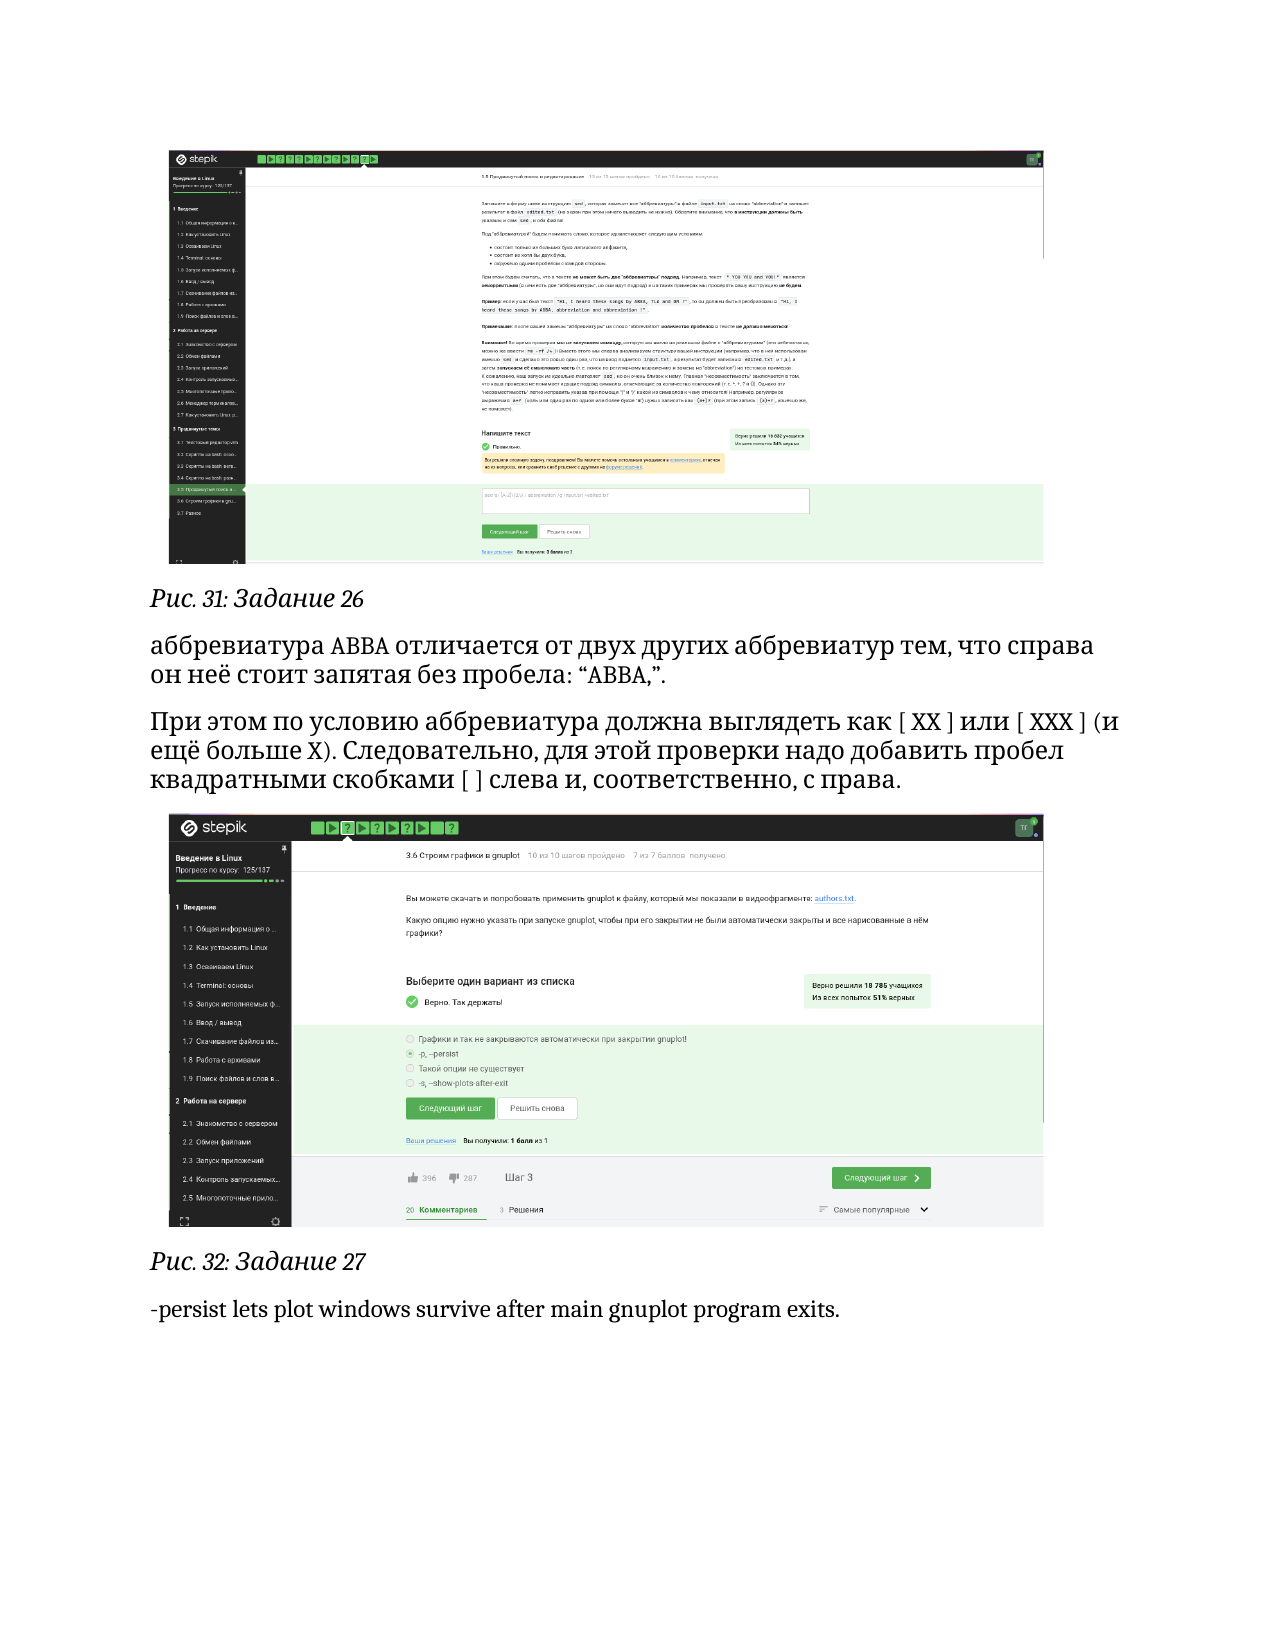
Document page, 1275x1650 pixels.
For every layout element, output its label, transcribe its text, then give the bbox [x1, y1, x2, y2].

text аббревиатура ABBA отличается от двух других аббревиатур тем, что справа он неё стоит запятая без пробела: “ABBA,”. [150, 632, 1125, 689]
picture [168, 150, 1044, 564]
text Рис. 31: Задание 26 [150, 584, 1125, 613]
text -persist lets plot windows survive after main gnuplot program exits. [150, 1295, 1125, 1324]
text Рис. 32: Задание 27 [150, 1248, 1125, 1277]
picture [168, 813, 1044, 1227]
text При этом по условию аббревиатура должна выглядеть как [ XX ] или [ XXX ] (и ещё больше X). Следовательно, для этой проверки надо добавить пробел квадратными скобками [ ] слева и, соответственно, с права. [150, 708, 1125, 794]
